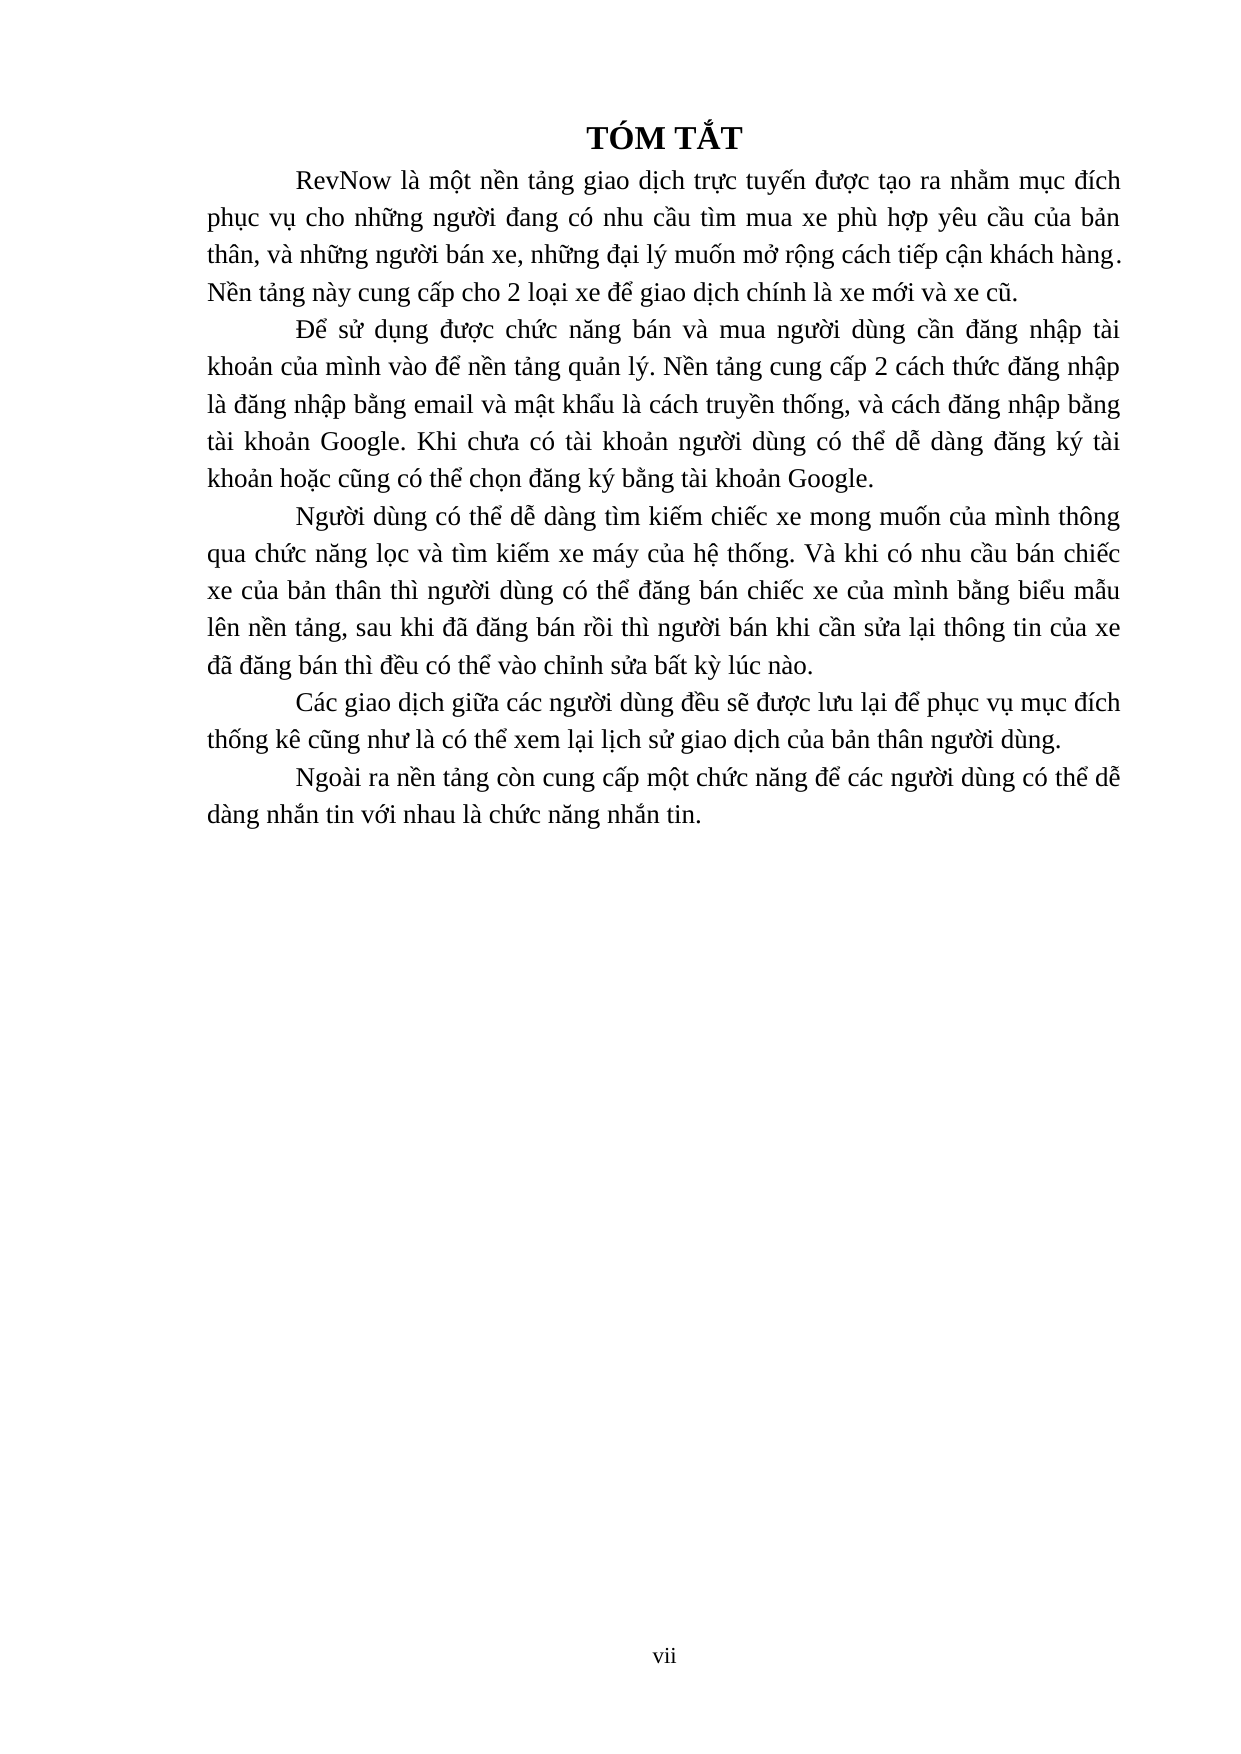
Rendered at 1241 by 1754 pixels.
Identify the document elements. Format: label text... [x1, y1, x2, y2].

text Các giao dịch giữa các người dùng đều sẽ được lưu lại để phục vụ mục đích thống kê cũng như là có thể xem lại lịch sử giao dịch của bản thân người dùng. [207, 686, 1122, 754]
text Để sử dụng được chức năng bán và mua người dùng cần đăng nhập tài khoản của mình vào để nền tảng quản lý. Nền tảng cung cấp 2 cách thức đăng nhập là đăng nhập bằng email và mật khẩu là cách truyền thống, và cách đăng nhập bằng tài khoản Google. Khi chưa có tài khoản người dùng có thể dễ dàng đăng ký tài khoản hoặc cũng có thể chọn đăng ký bằng tài khoản Google. [207, 313, 1122, 493]
text Ngoài ra nền tảng còn cung cấp một chức năng để các người dùng có thể dễ dàng nhắn tin với nhau là chức năng nhắn tin. [207, 761, 1122, 829]
text RevNow là một nền tảng giao dịch trực tuyến được tạo ra nhằm mục đích phục vụ cho những người đang có nhu cầu tìm mua xe phù hợp yêu cầu của bản thân, và những người bán xe, những đại lý muốn mở rộng cách tiếp cận khách hàng. Nền tảng này cung cấp cho 2 loại xe để giao dịch chính là xe mới và xe cũ. [207, 164, 1122, 307]
text TÓM TẮT [207, 118, 1122, 156]
text Người dùng có thể dễ dàng tìm kiếm chiếc xe mong muốn của mình thông qua chức năng lọc và tìm kiếm xe máy của hệ thống. Và khi có nhu cầu bán chiếc xe của bản thân thì người dùng có thể đăng bán chiếc xe của mình bằng biểu mẫu lên nền tảng, sau khi đã đăng bán rồi thì người bán khi cần sửa lại thông tin của xe đã đăng bán thì đều có thể vào chỉnh sửa bất kỳ lúc nào. [207, 500, 1122, 680]
